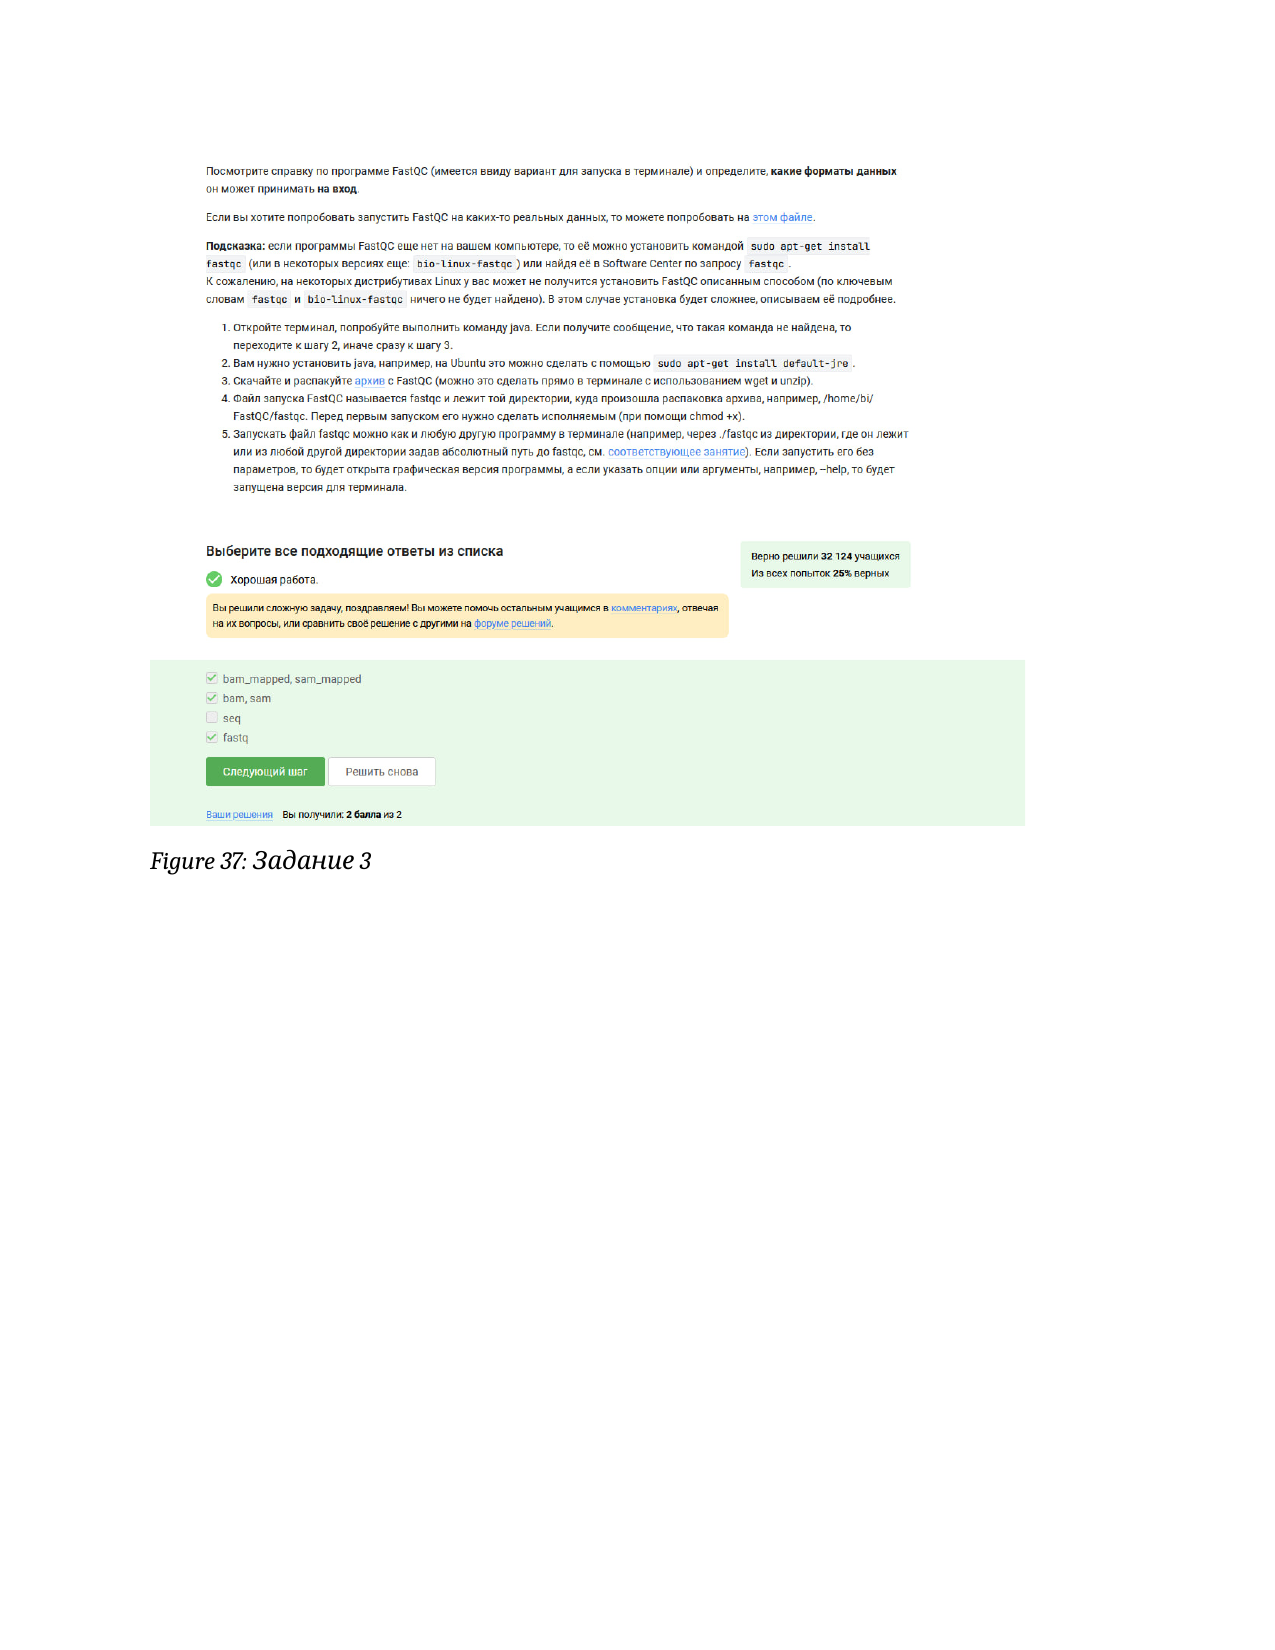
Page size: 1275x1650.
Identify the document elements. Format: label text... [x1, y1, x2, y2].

text Figure 37: Задание 3 [150, 847, 1125, 875]
picture [150, 150, 1025, 826]
